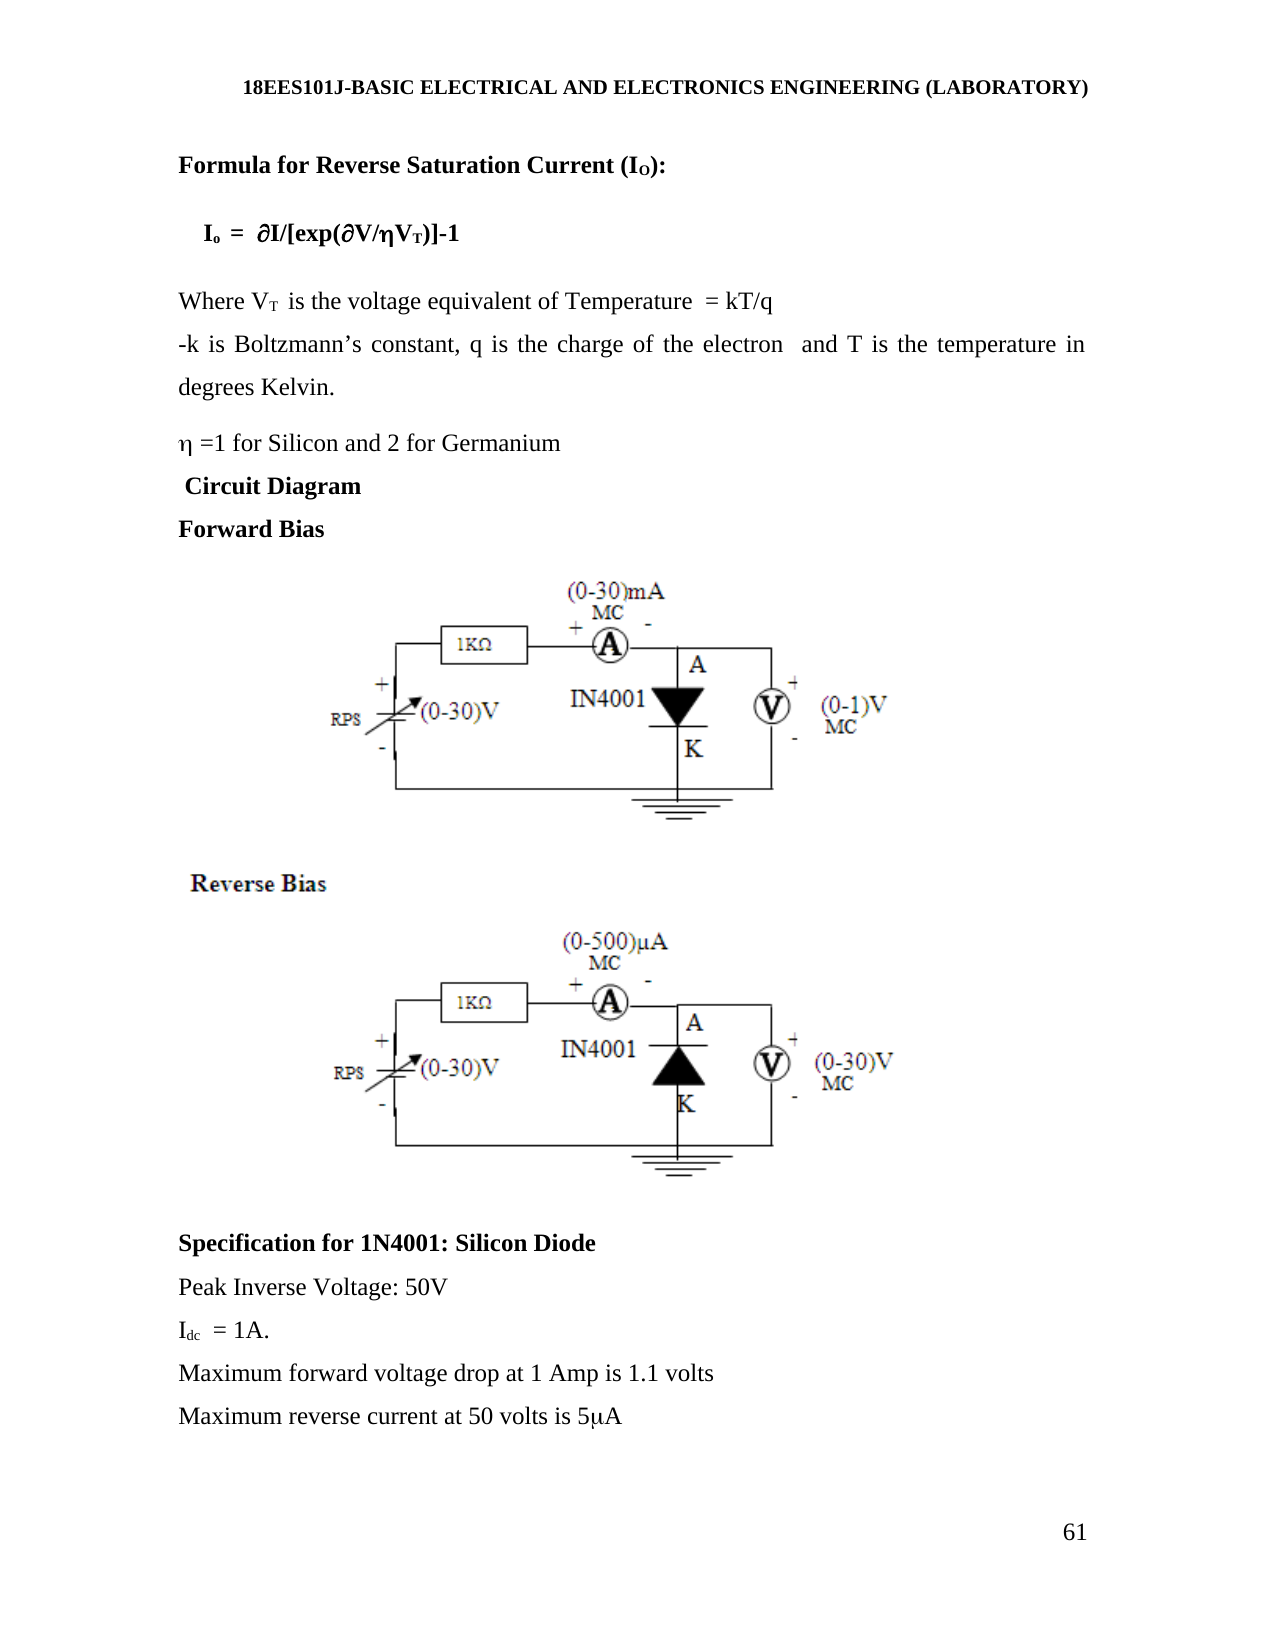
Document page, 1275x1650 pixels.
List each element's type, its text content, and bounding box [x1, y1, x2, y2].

text Forward Bias [178, 514, 1087, 543]
picture [178, 557, 921, 1214]
text Peak Inverse Voltage: 50V [178, 1272, 1087, 1300]
text =1 for Silicon and 2 for Germanium [178, 428, 1087, 457]
text Circuit Diagram [178, 471, 1087, 500]
text -k is Boltzmann’s constant, q is the charge of the electron and T is the temperature in degrees Kelvin. [178, 329, 1087, 401]
text Io = I/[exp(V/VT)]-1 [178, 218, 1087, 247]
text Maximum forward voltage drop at 1 Amp is 1.1 volts [178, 1358, 1087, 1387]
text Formula for Reverse Saturation Current (IO): [178, 150, 1087, 179]
text Specification for 1N4001: Silicon Diode [178, 1228, 1087, 1257]
text Maximum reverse current at 50 volts is 5A [178, 1401, 1087, 1430]
text Where VT is the voltage equivalent of Temperature = kT/q [178, 286, 1087, 315]
text Idc = 1A. [178, 1315, 1087, 1343]
